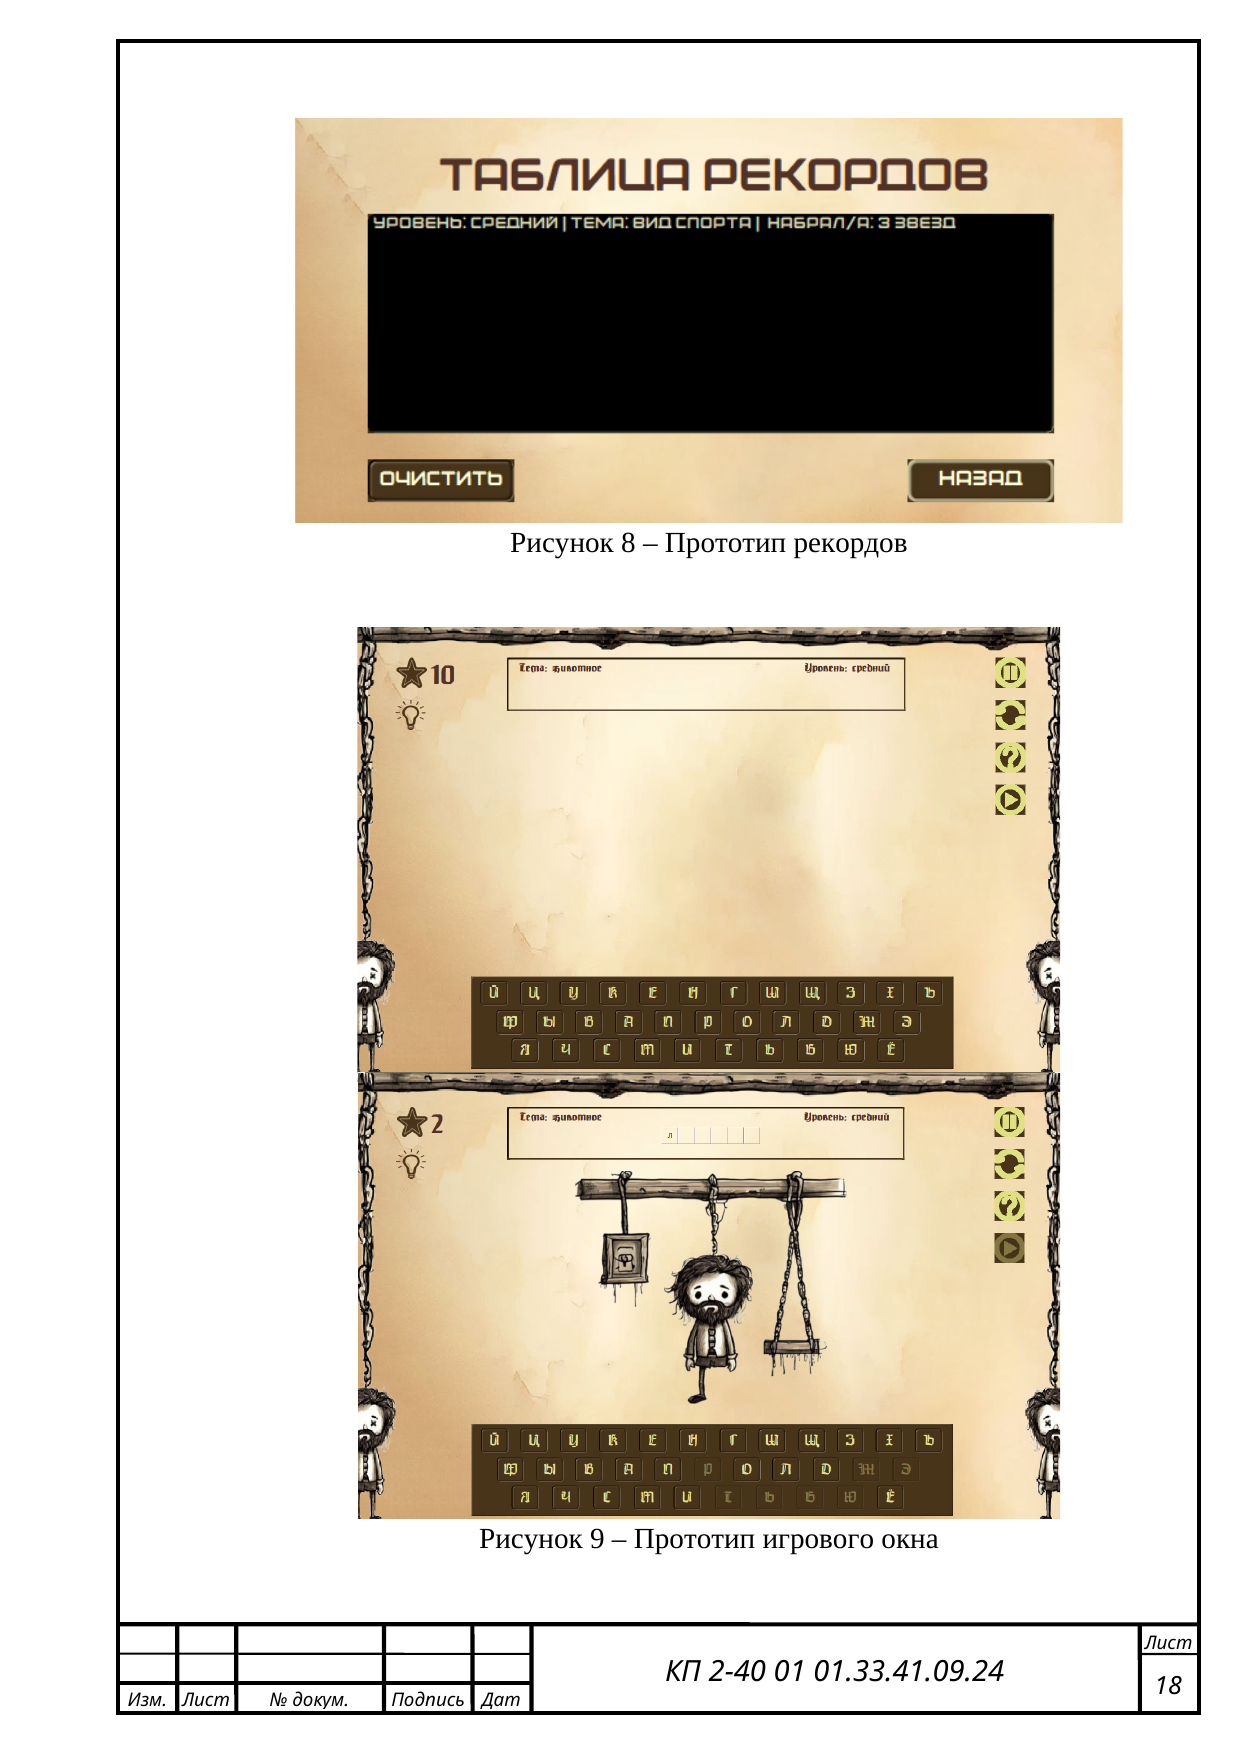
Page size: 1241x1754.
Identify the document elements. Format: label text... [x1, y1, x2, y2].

text Рисунок 8 – Прототип рекордов [148, 522, 1181, 560]
picture [294, 118, 1123, 523]
text Рисунок 9 – Прототип игрового окна [148, 1519, 1181, 1556]
picture [357, 627, 1061, 1519]
